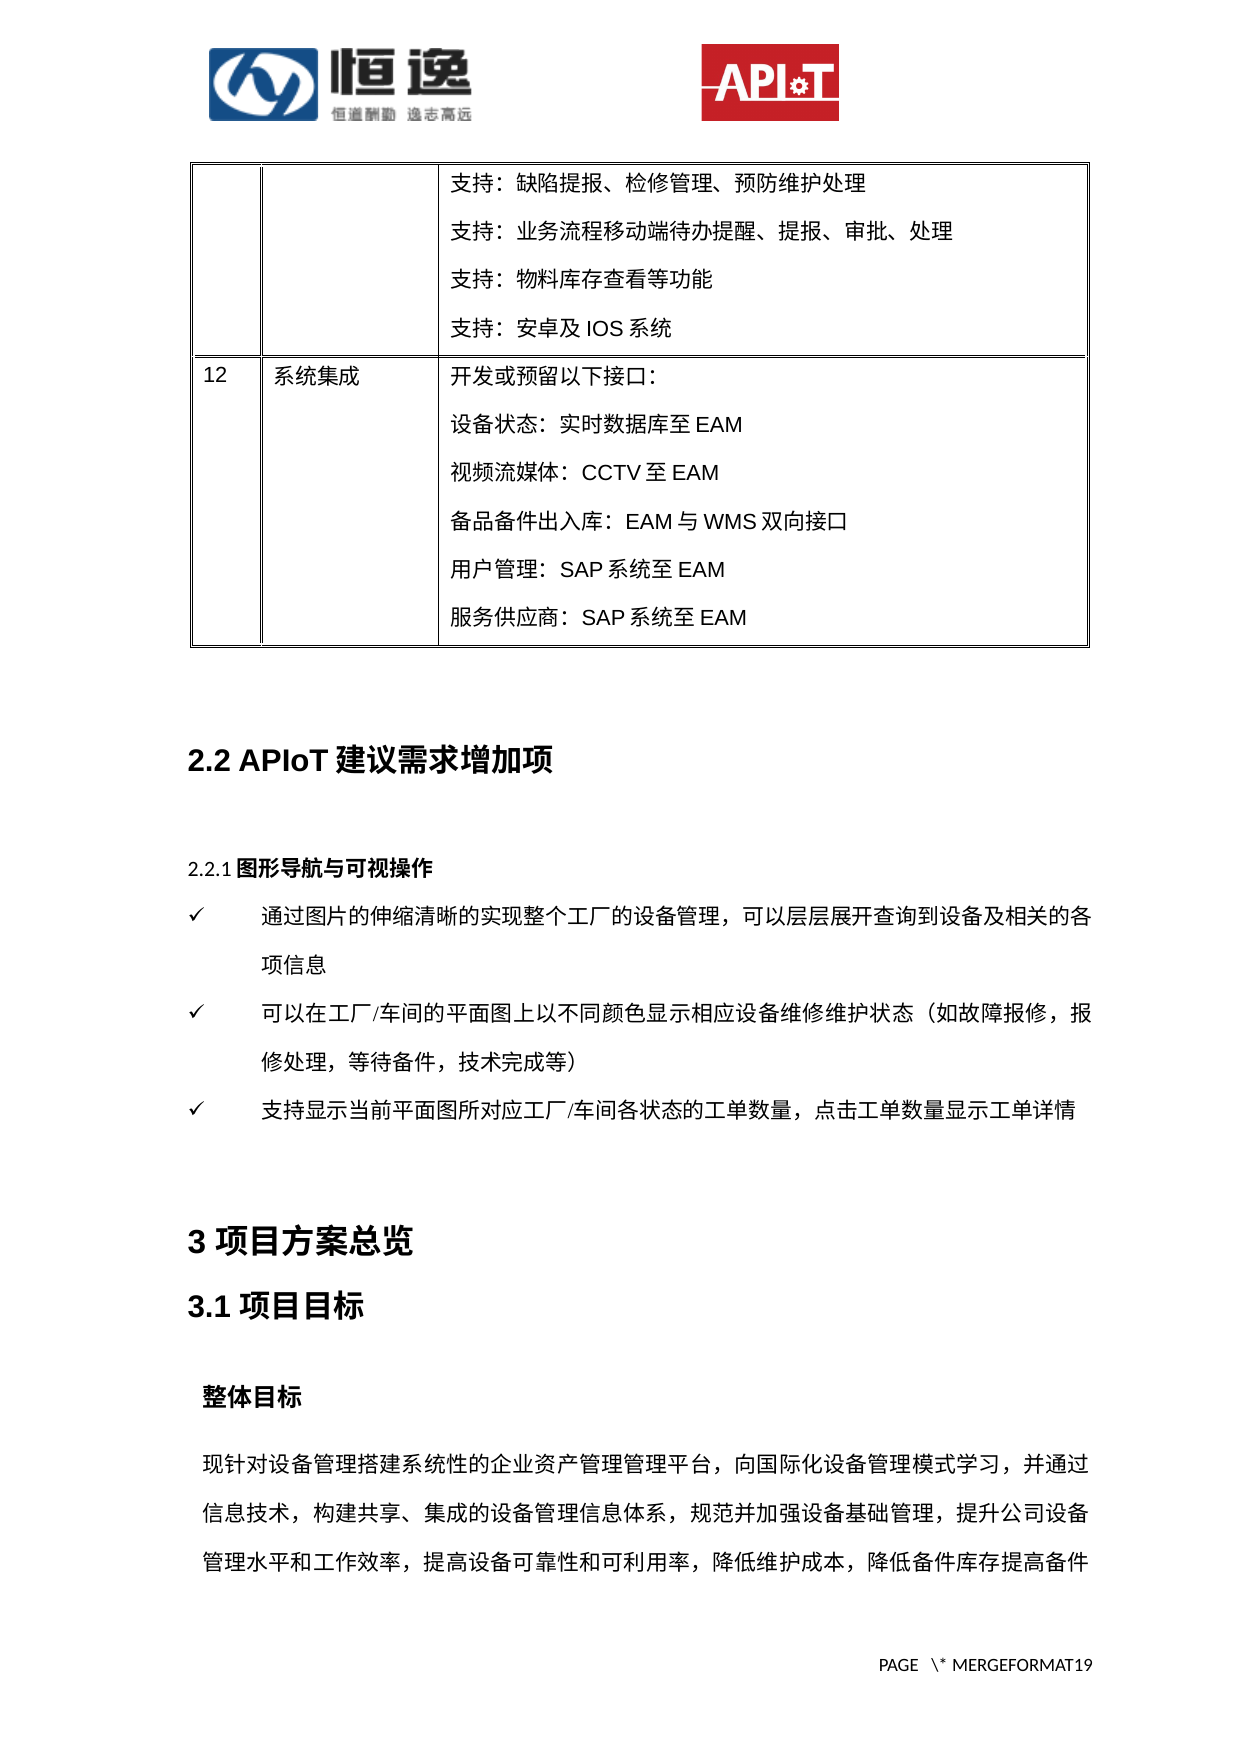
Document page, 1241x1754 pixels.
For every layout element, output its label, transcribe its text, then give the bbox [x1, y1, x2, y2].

picture [209, 48, 474, 121]
text 整体目标 [202, 1363, 1093, 1428]
table_cell 开发或预留以下接口： 设备状态：实时数据库至EAM 视频流媒体：CCTV至EAM 备品备件出入库：EAM与WMS双向接口 用户管理：SAP系统至EAM 服务供应商：SAP系统至EAM [439, 355, 1088, 645]
list 支持显示当前平面图所对应工厂/车间各状态的工单数量，点击工单数量显示工单详情 [187, 1093, 1093, 1126]
table_cell 11 [192, 163, 262, 355]
subtitle 2.2 APIoT建议需求增加项 [187, 726, 1093, 791]
table_cell 12 [192, 355, 262, 645]
text 2.2.1图形导航与可视操作 [187, 851, 1093, 883]
subtitle 3 项目方案总览 [187, 1206, 1093, 1271]
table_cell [439, 165, 1087, 355]
list 通过图片的伸缩清晰的实现整个工厂的设备管理，可以层层展开查询到设备及相关的各项信息 [187, 899, 1093, 980]
picture [701, 44, 839, 121]
list 可以在工厂/车间的平面图上以不同颜色显示相应设备维修维护状态（如故障报修，报修处理，等待备件，技术完成等） [187, 996, 1093, 1077]
table_cell 系统集成 [262, 358, 438, 645]
table_cell 手机APP应用 [262, 165, 438, 355]
subtitle 3.1 项目目标 [187, 1271, 1093, 1336]
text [202, 1447, 1093, 1577]
